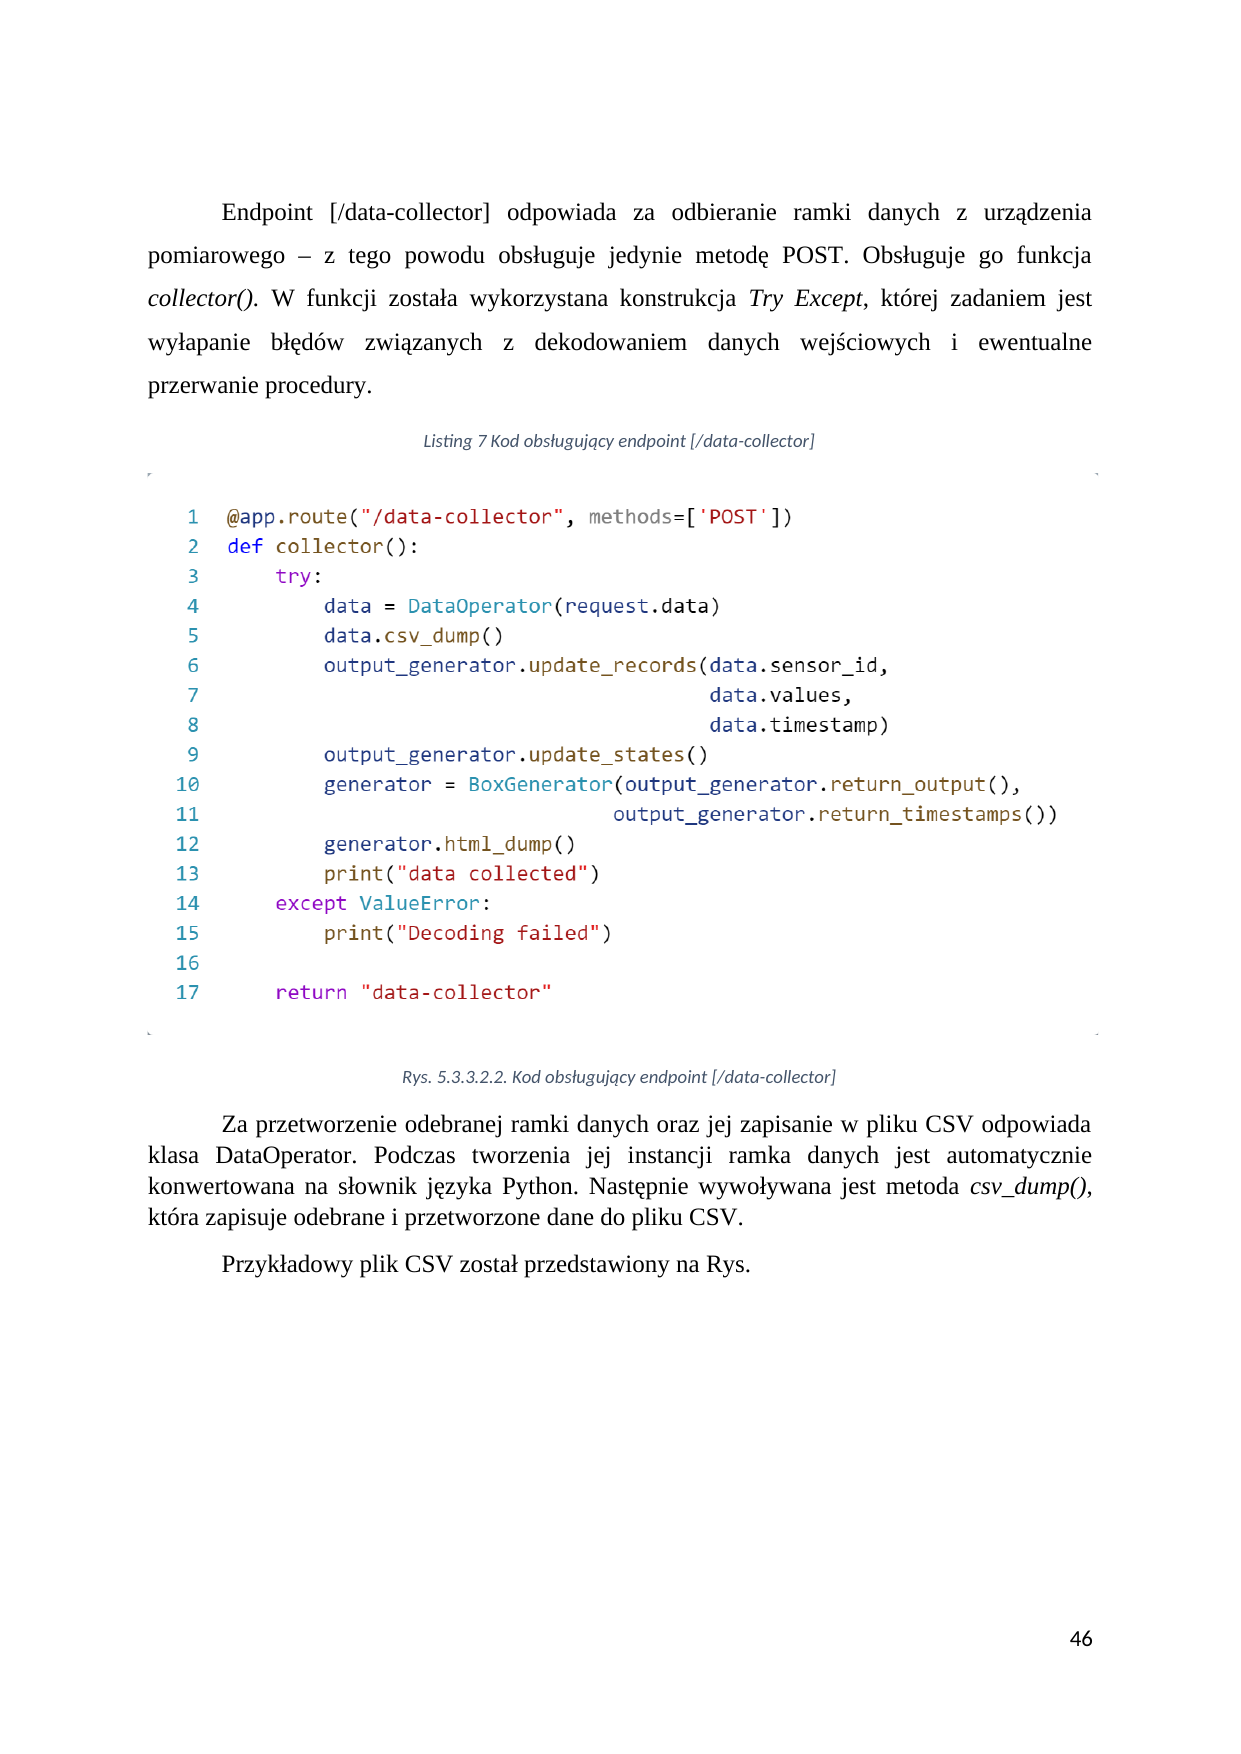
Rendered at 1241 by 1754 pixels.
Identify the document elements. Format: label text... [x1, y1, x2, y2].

text Przykładowy plik CSV został przedstawiony na Rys. [148, 1249, 1093, 1278]
text Za przetworzenie odebranej ramki danych oraz jej zapisanie w pliku CSV odpowiada klasa DataOperator. Podczas tworzenia jej instancji ramka danych jest automatycznie konwertowana na słownik języka Python. Następnie wywoływana jest metoda csv_dump(), która zapisuje odebrane i przetworzone dane do pliku CSV. [148, 1109, 1093, 1231]
text Rys. 5.3.3.2.2. Kod obsługujący endpoint [/data-collector] [148, 1065, 1093, 1088]
text Endpoint [/data-collector] odpowiada za odbieranie ramki danych z urządzenia pomiarowego – z tego powodu obsługuje jedynie metodę POST. Obsługuje go funkcja collector(). W funkcji została wykorzystana konstrukcja Try Except, której zadaniem jest wyłapanie błędów związanych z dekodowaniem danych wejściowych i ewentualne przerwanie procedury. [148, 197, 1093, 398]
picture [147, 473, 1099, 1035]
